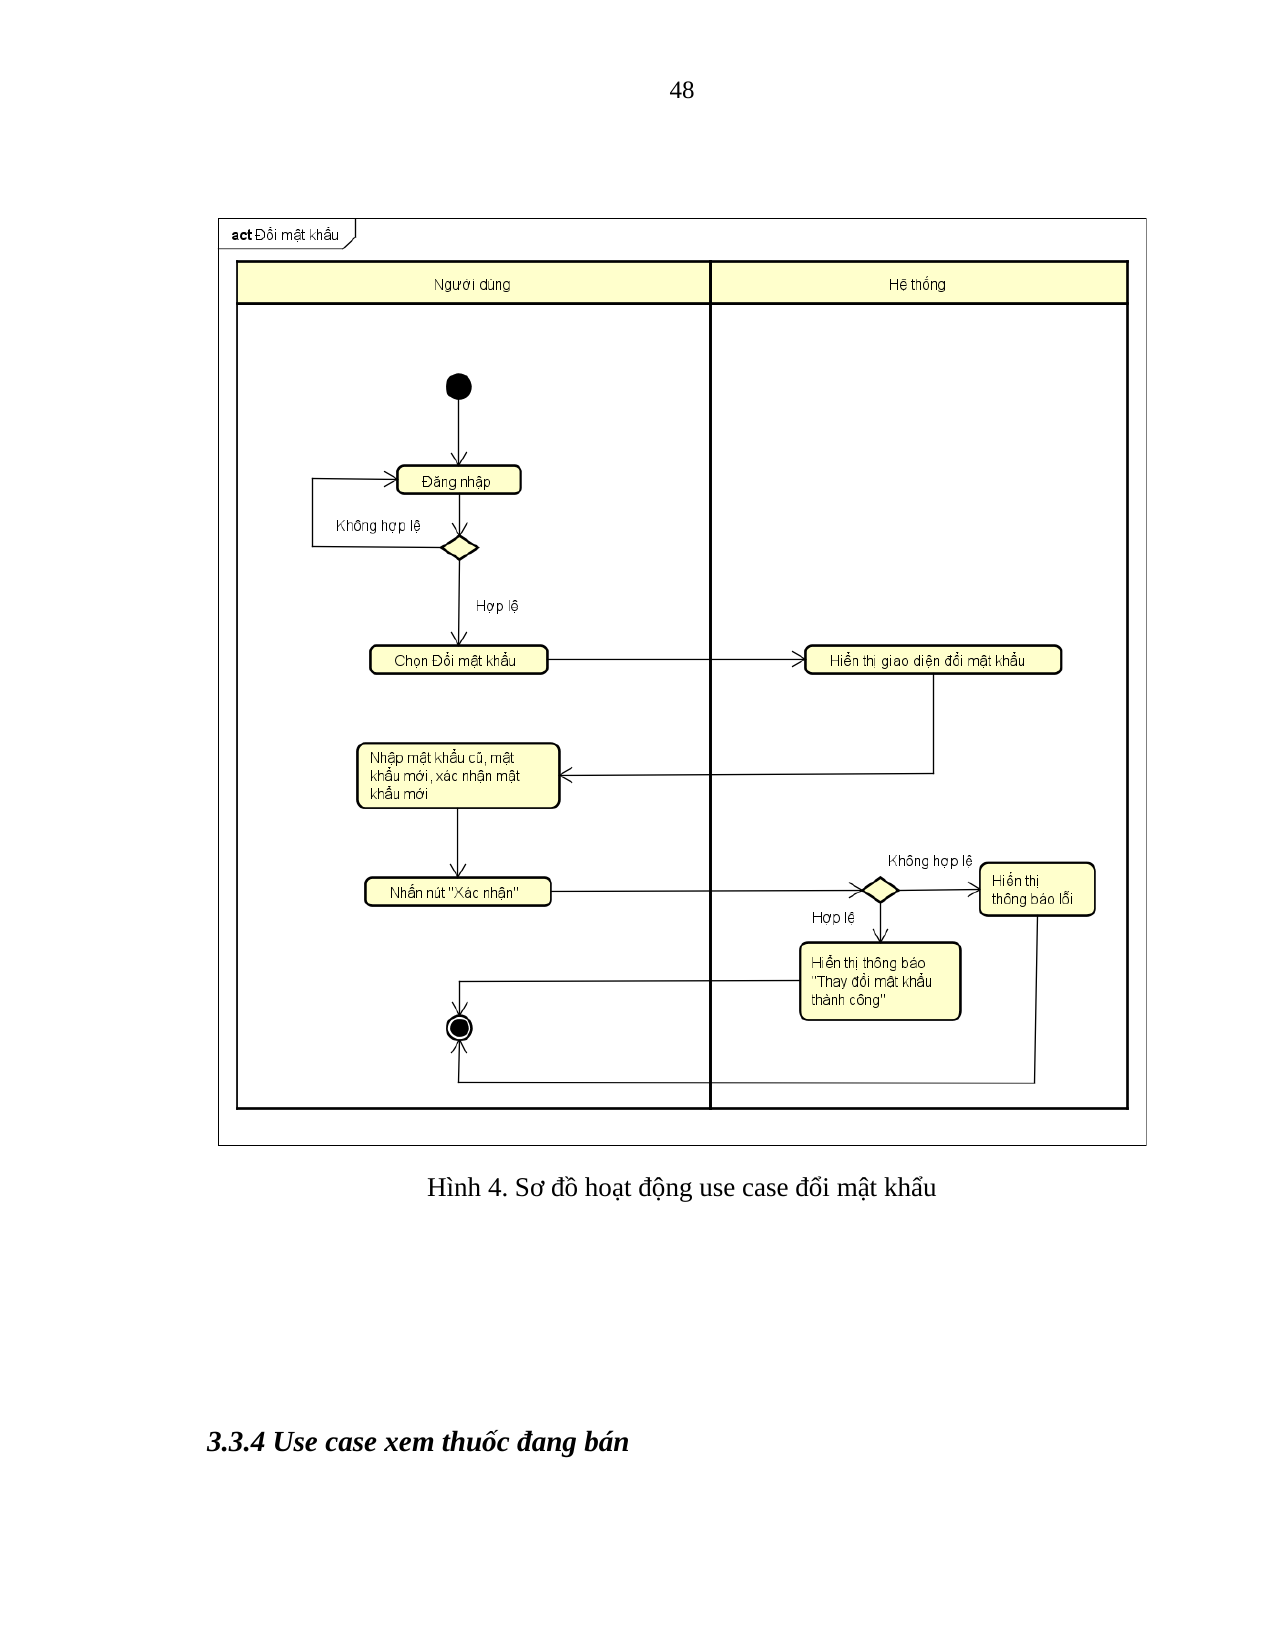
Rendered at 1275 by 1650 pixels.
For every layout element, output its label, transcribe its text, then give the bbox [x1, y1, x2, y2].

text Hình 4. Sơ đồ hoạt động use case đổi mật khẩu [207, 1171, 1157, 1202]
text 3.3.4 Use case xem thuốc đang bán [207, 1424, 1157, 1458]
picture [206, 206, 1157, 1157]
